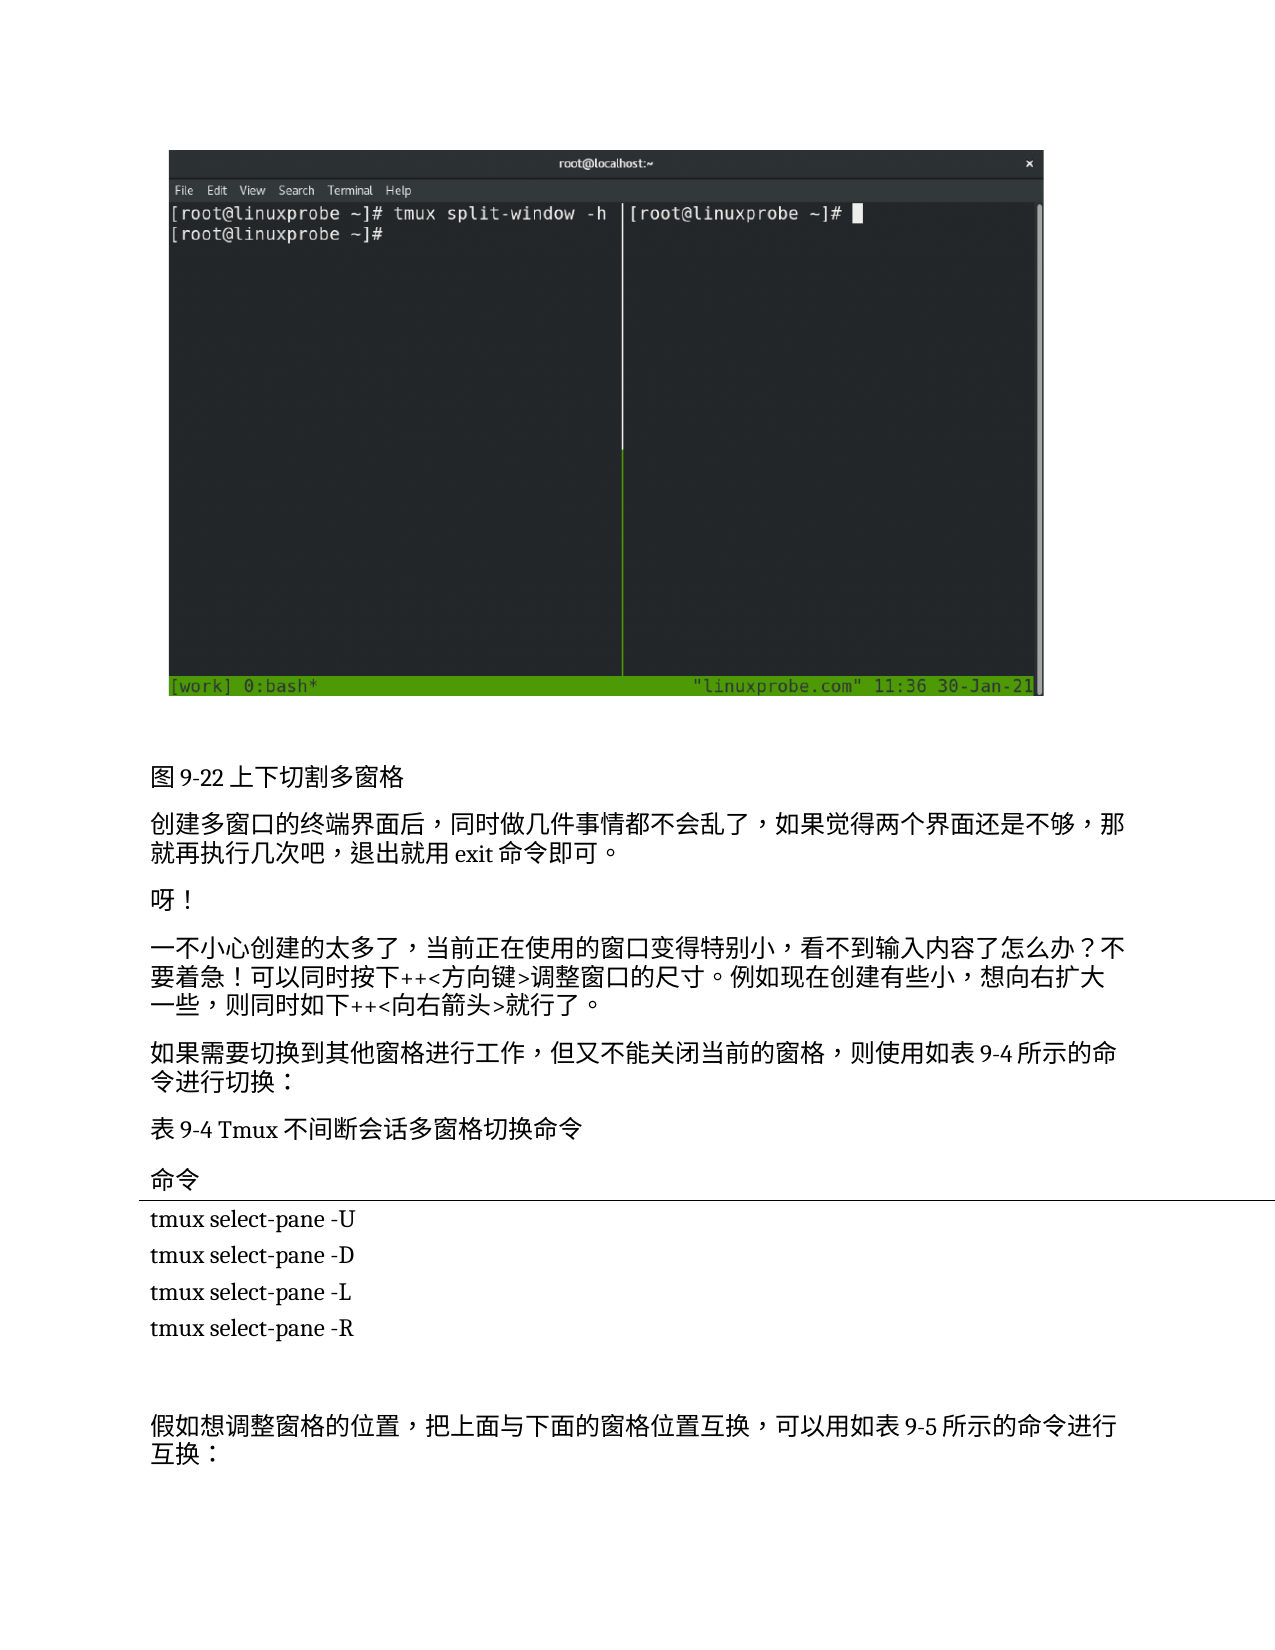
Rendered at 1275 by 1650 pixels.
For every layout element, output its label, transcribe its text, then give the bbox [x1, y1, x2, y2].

table_header 命令 [139, 1164, 1275, 1200]
table_cell tmux select-pane -D [139, 1238, 1275, 1274]
text 创建多窗口的终端界面后，同时做几件事情都不会乱了，如果觉得两个界面还是不够，那就再执行几次吧，退出就用exit命令即可。 [150, 811, 1125, 868]
text 如果需要切换到其他窗格进行工作，但又不能关闭当前的窗格，则使用如表9-4所示的命令进行切换： [150, 1040, 1125, 1097]
table_cell tmux select-pane -L [139, 1274, 1275, 1310]
text 呀！ [150, 887, 1125, 916]
text 图9-22 上下切割多窗格 [150, 763, 1125, 792]
text 一不小心创建的太多了，当前正在使用的窗口变得特别小，看不到输入内容了怎么办？不要着急！可以同时按下++<方向键>调整窗口的尺寸。例如现在创建有些小，想向右扩大一些，则同时如下++<向右箭头>就行了。 [150, 935, 1125, 1021]
text 表9-4 Tmux不间断会话多窗格切换命令 [150, 1116, 1125, 1145]
table_cell tmux select-pane -U [139, 1201, 1275, 1237]
table_cell tmux select-pane -R [139, 1310, 1275, 1346]
text 假如想调整窗格的位置，把上面与下面的窗格位置互换，可以用如表9-5所示的命令进行互换： [150, 1412, 1125, 1470]
picture [168, 150, 1044, 696]
